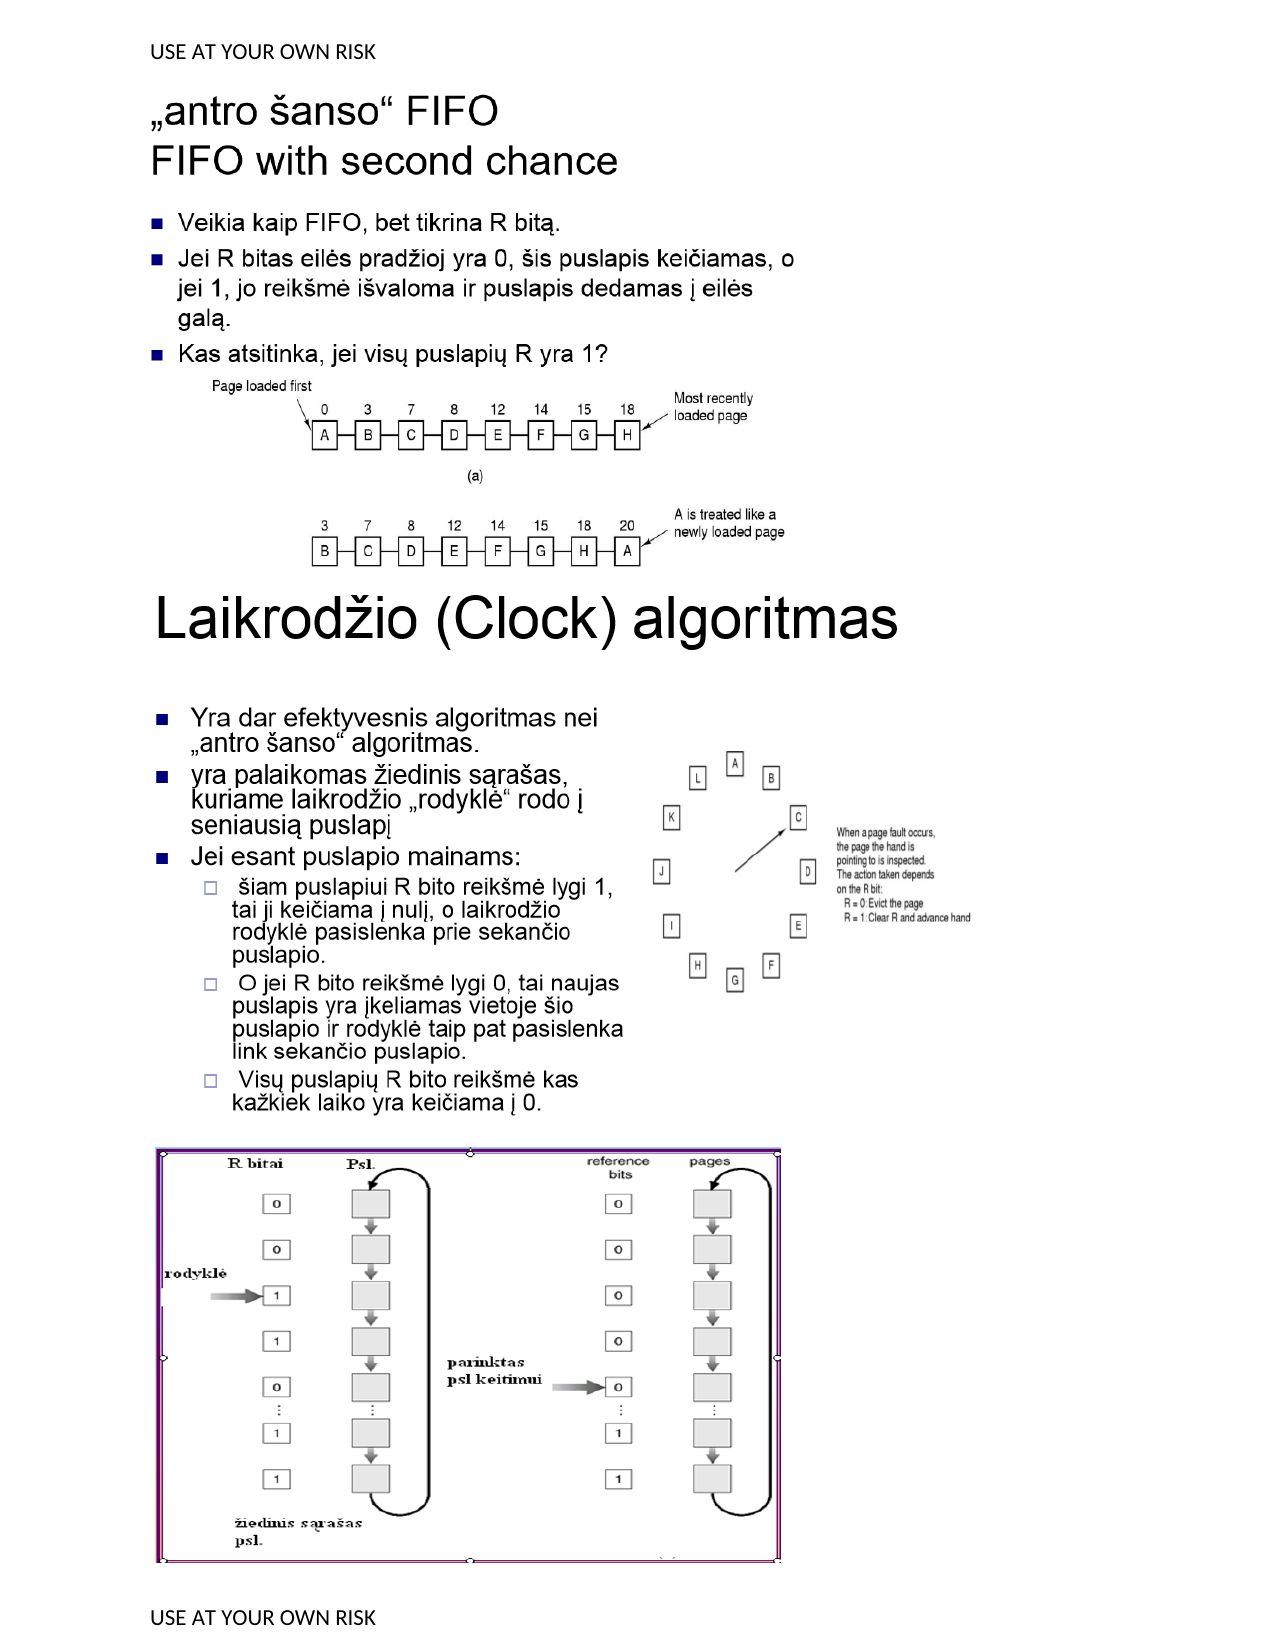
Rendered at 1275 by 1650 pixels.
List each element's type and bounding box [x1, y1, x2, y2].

picture [150, 587, 986, 1122]
picture [150, 1140, 788, 1566]
picture [150, 93, 796, 569]
